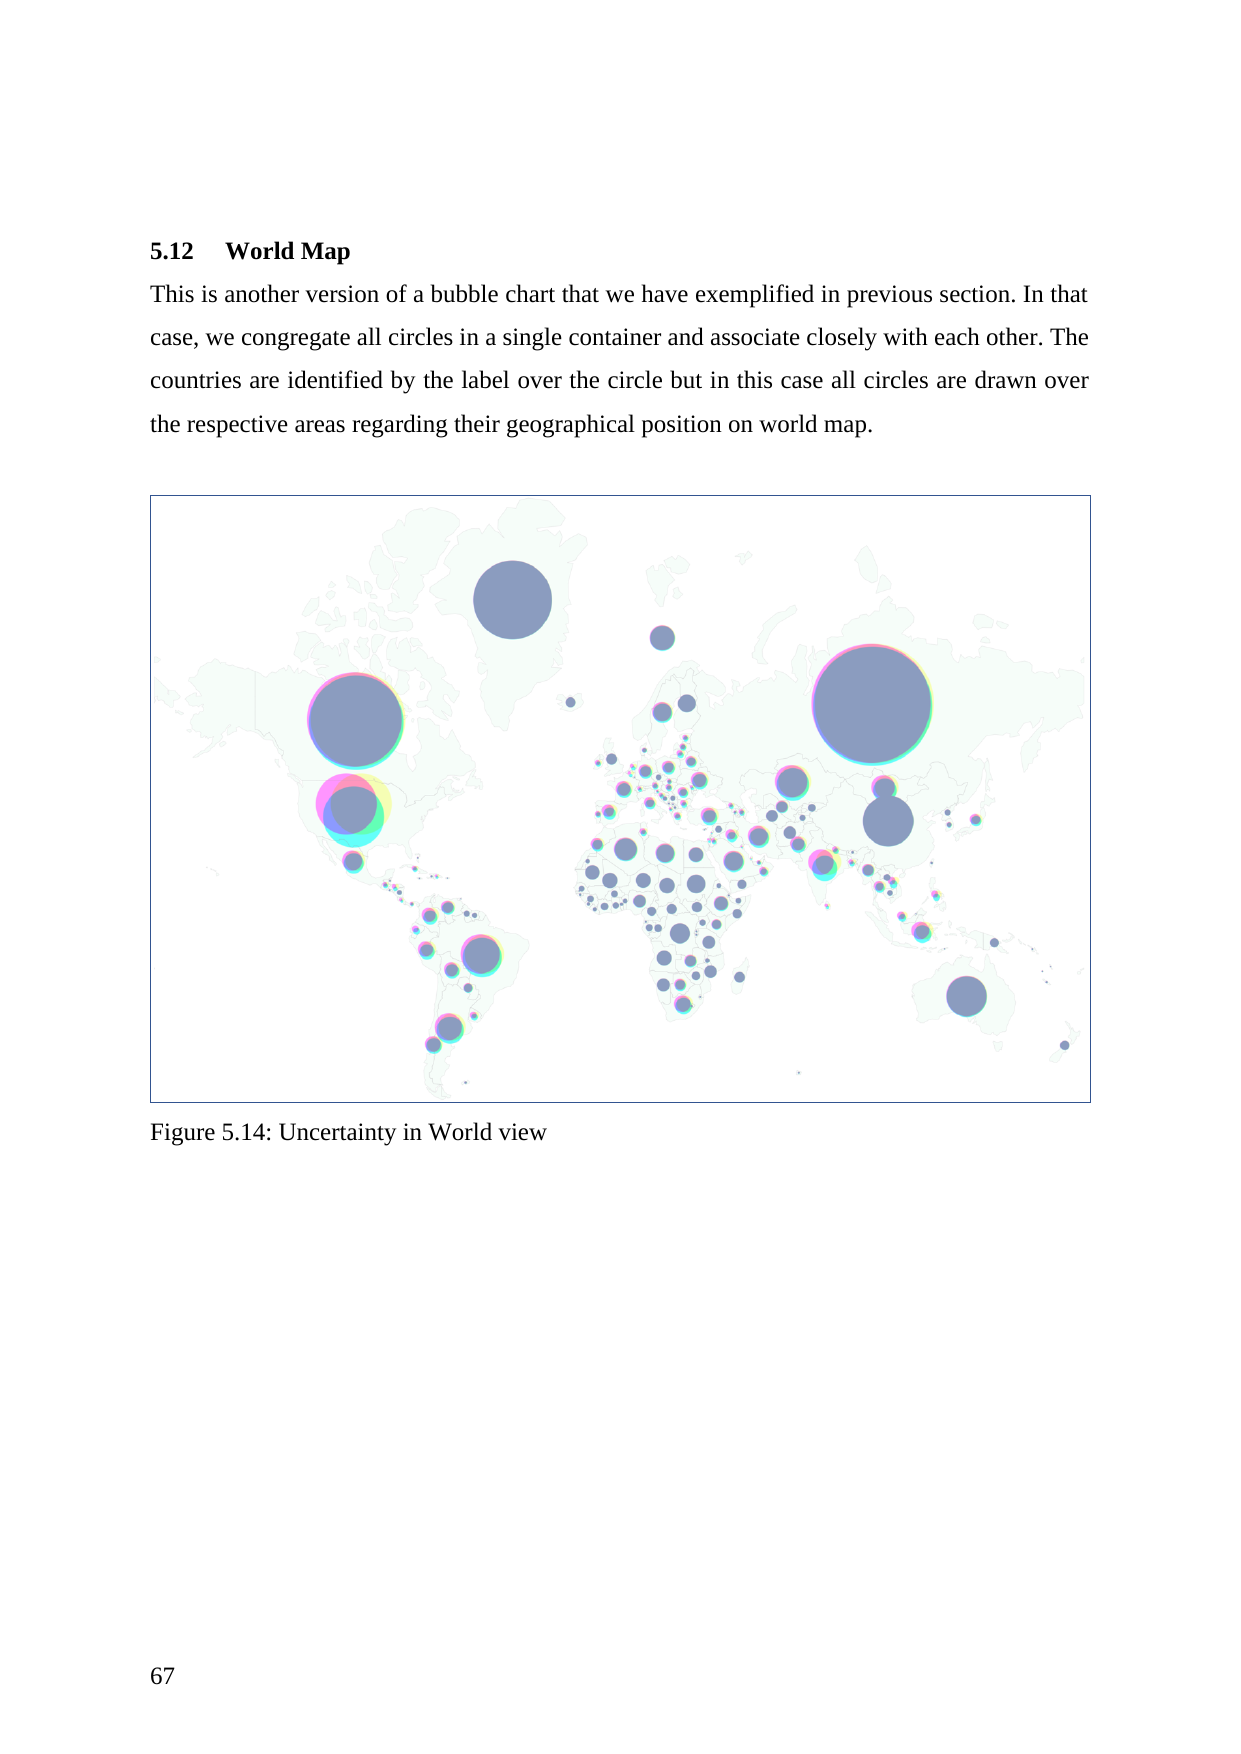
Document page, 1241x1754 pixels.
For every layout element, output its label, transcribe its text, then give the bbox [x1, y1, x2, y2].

picture [151, 496, 1090, 1102]
text 5.12 World Map [150, 236, 1090, 265]
text This is another version of a bubble chart that we have exemplified in previous section. In that case, we congregate all circles in a single container and associate closely with each other. The countries are identified by the label over the circle but in this case all circles are drawn over the respective areas regarding their geographical position on world map. [150, 279, 1090, 437]
text Figure 5.14: Uncertainty in World view [150, 1117, 1090, 1146]
